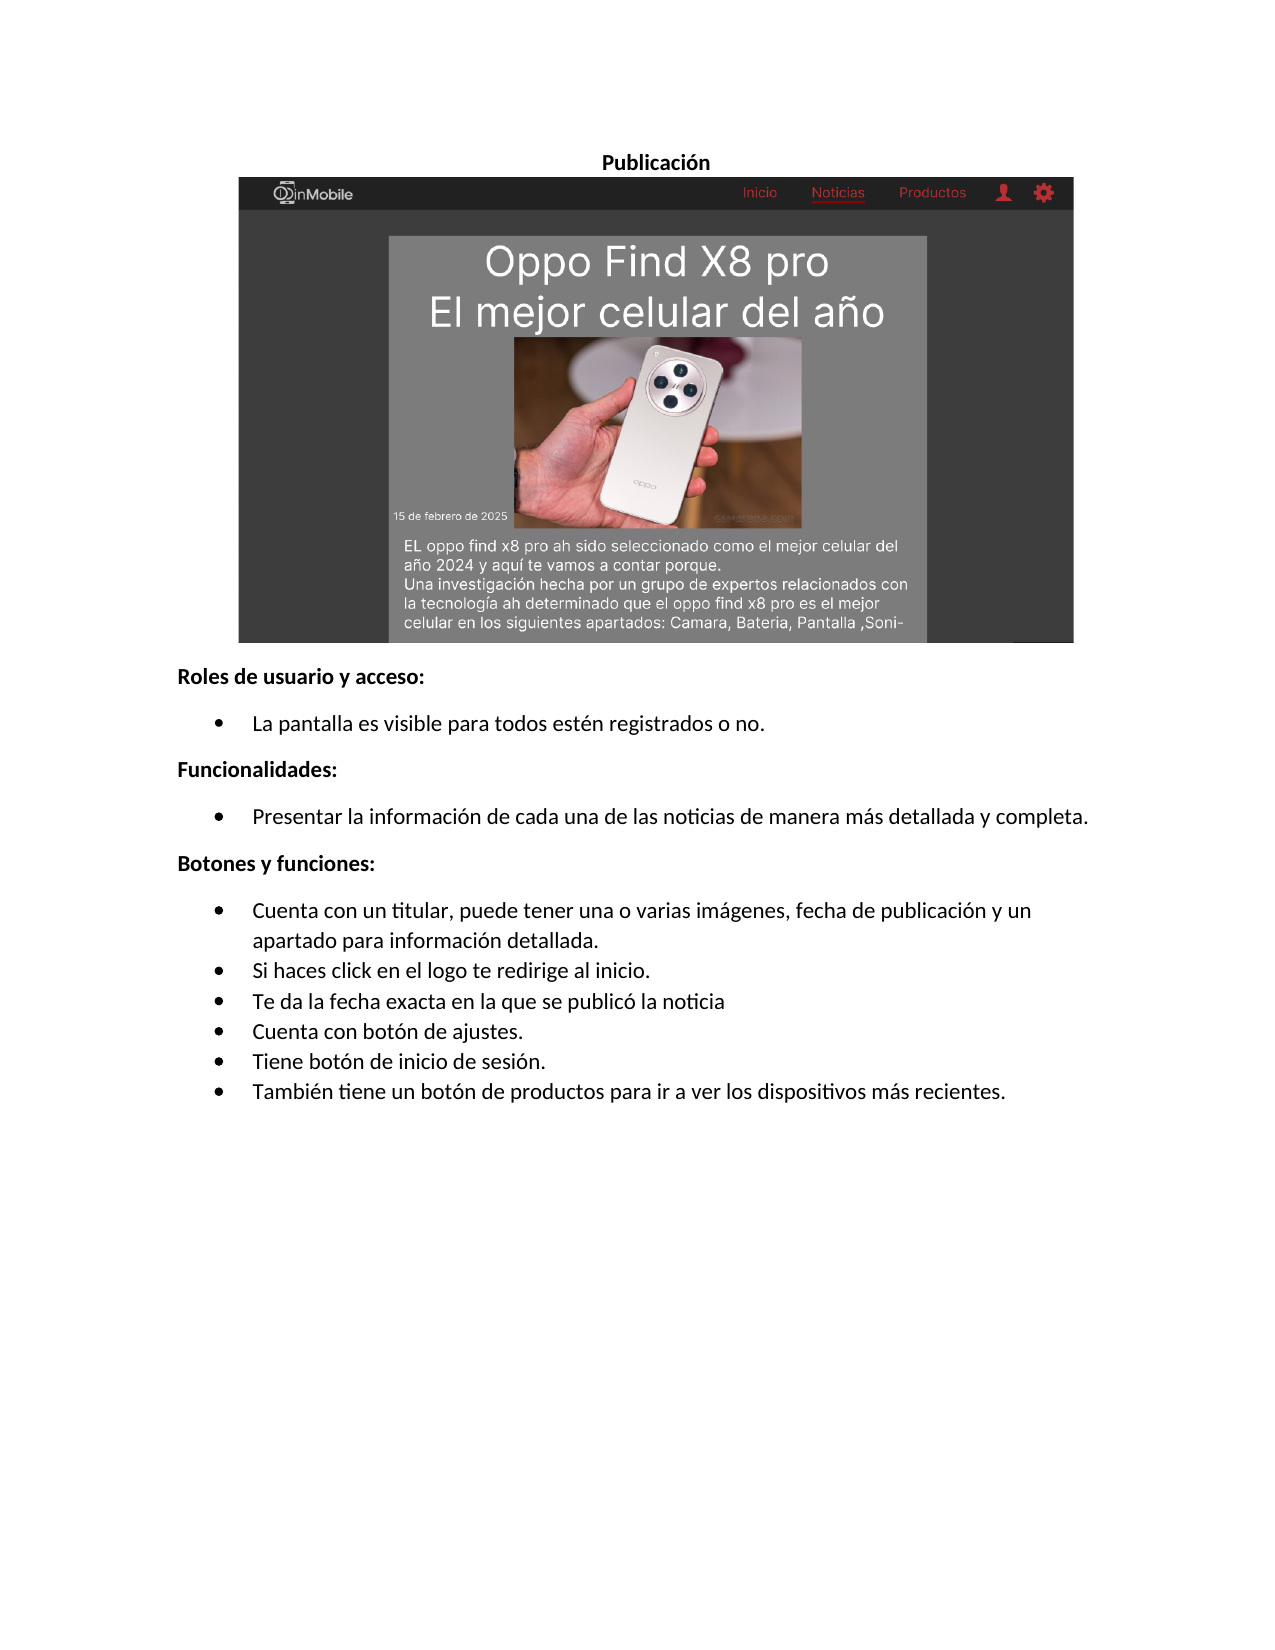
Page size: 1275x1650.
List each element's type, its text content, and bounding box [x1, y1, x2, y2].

list Cuenta con un titular, puede tener una o varias imágenes, fecha de publicación y un apartado para información detallada. [215, 896, 1098, 954]
picture [238, 177, 1074, 643]
list Presentar la información de cada una de las noticias de manera más detallada y completa. [215, 802, 1098, 831]
list También tiene un botón de productos para ir a ver los dispositivos más recientes. [215, 1077, 1098, 1106]
text Roles de usuario y acceso: [177, 662, 1098, 690]
text Funcionalidades: [177, 756, 1098, 784]
list La pantalla es visible para todos estén registrados o no. [215, 709, 1098, 737]
list Tiene botón de inicio de sesión. [215, 1047, 1098, 1075]
list Si haces click en el logo te redirige al inicio. [215, 957, 1098, 985]
text Botones y funciones: [177, 849, 1098, 877]
list Te da la fecha exacta en la que se publicó la noticia [215, 987, 1098, 1015]
list Cuenta con botón de ajustes. [215, 1017, 1098, 1045]
